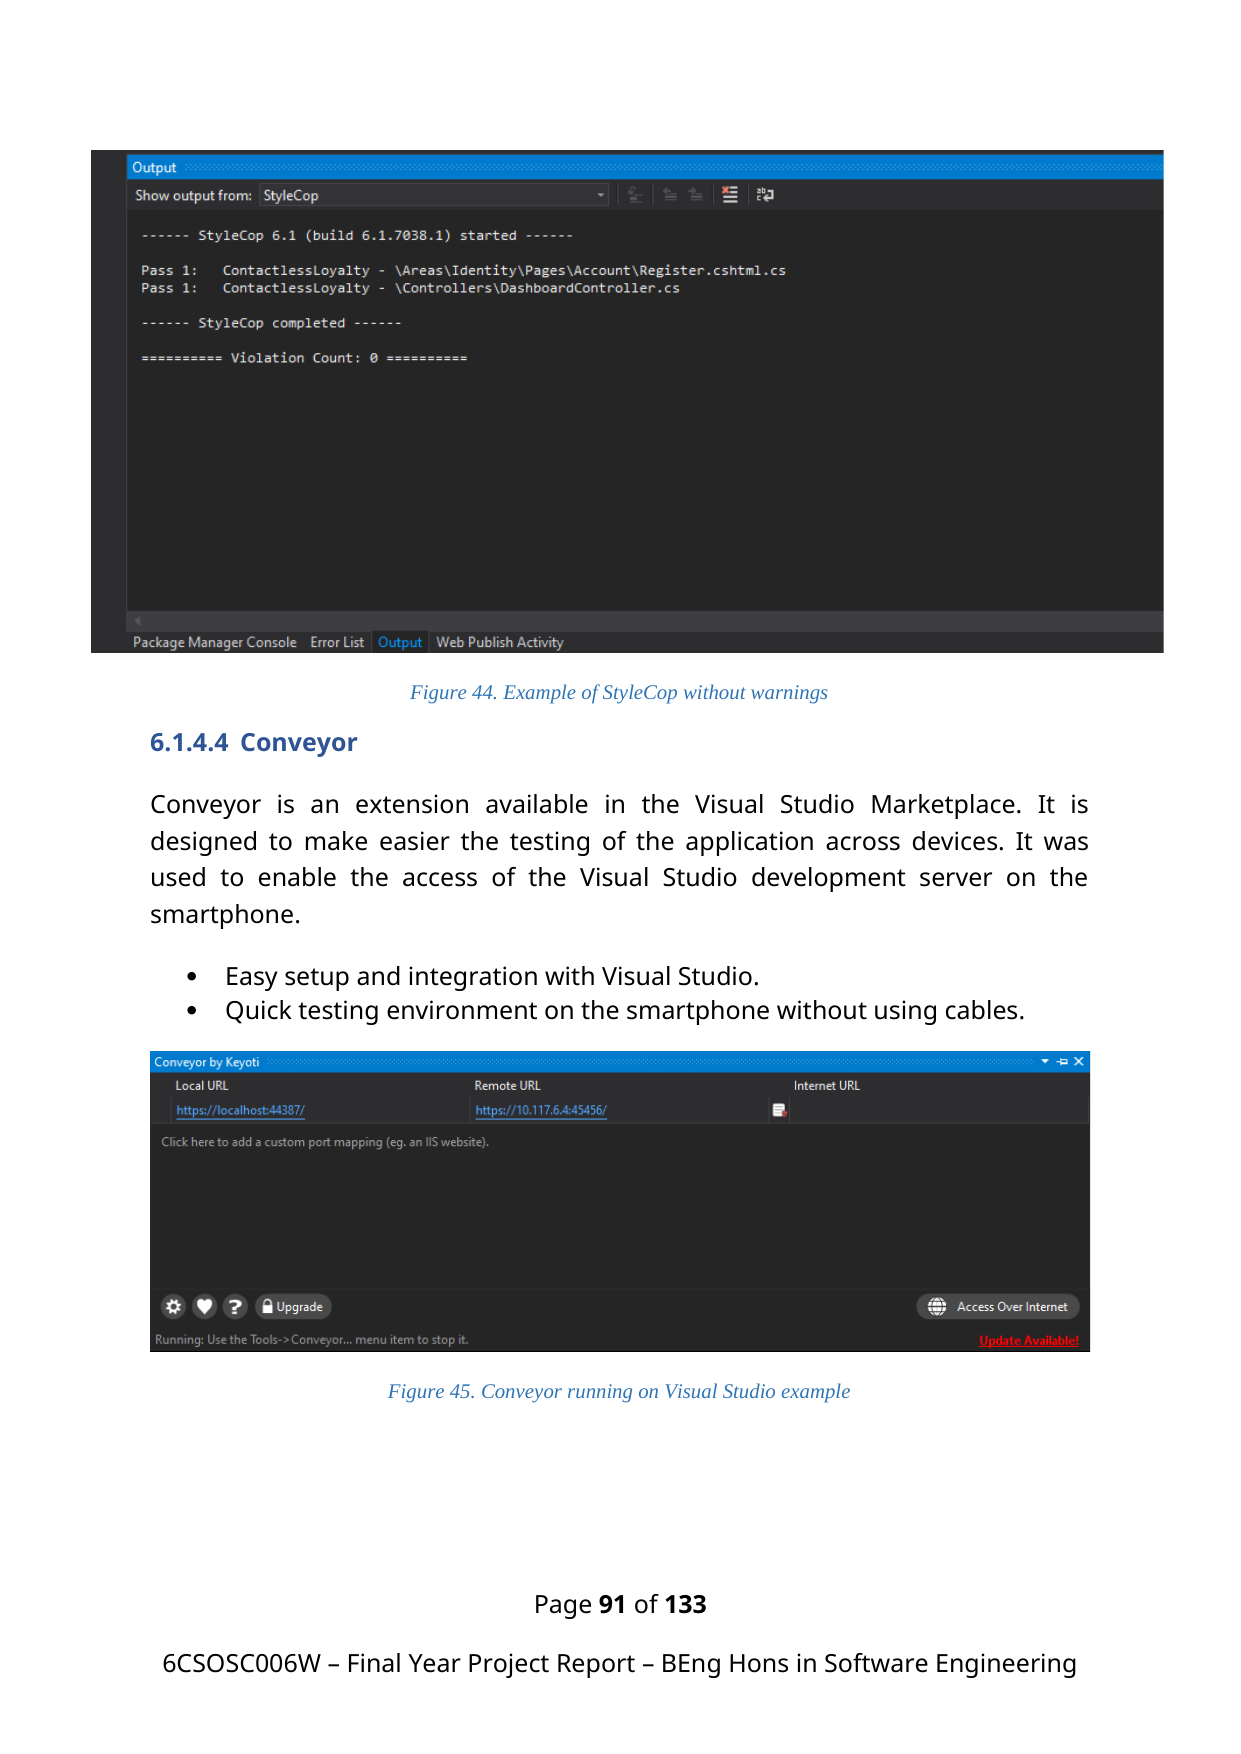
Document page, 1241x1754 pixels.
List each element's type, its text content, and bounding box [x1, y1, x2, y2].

picture [91, 150, 1164, 653]
subtitle Conveyor [150, 725, 1090, 759]
list Easy setup and integration with Visual Studio. [187, 959, 1090, 993]
text Conveyor is an extension available in the Visual Studio Marketplace. It is designed to make easier the testing of the application across devices. It was used to enable the access of the Visual Studio development server on the smartphone. [150, 787, 1090, 931]
list Quick testing environment on the smartphone without using cables. [187, 993, 1090, 1027]
text Figure 44. Example of StyleCop without warnings [150, 680, 1090, 704]
picture [150, 1051, 1091, 1352]
text Figure 45. Conveyor running on Visual Studio example [150, 1379, 1090, 1403]
